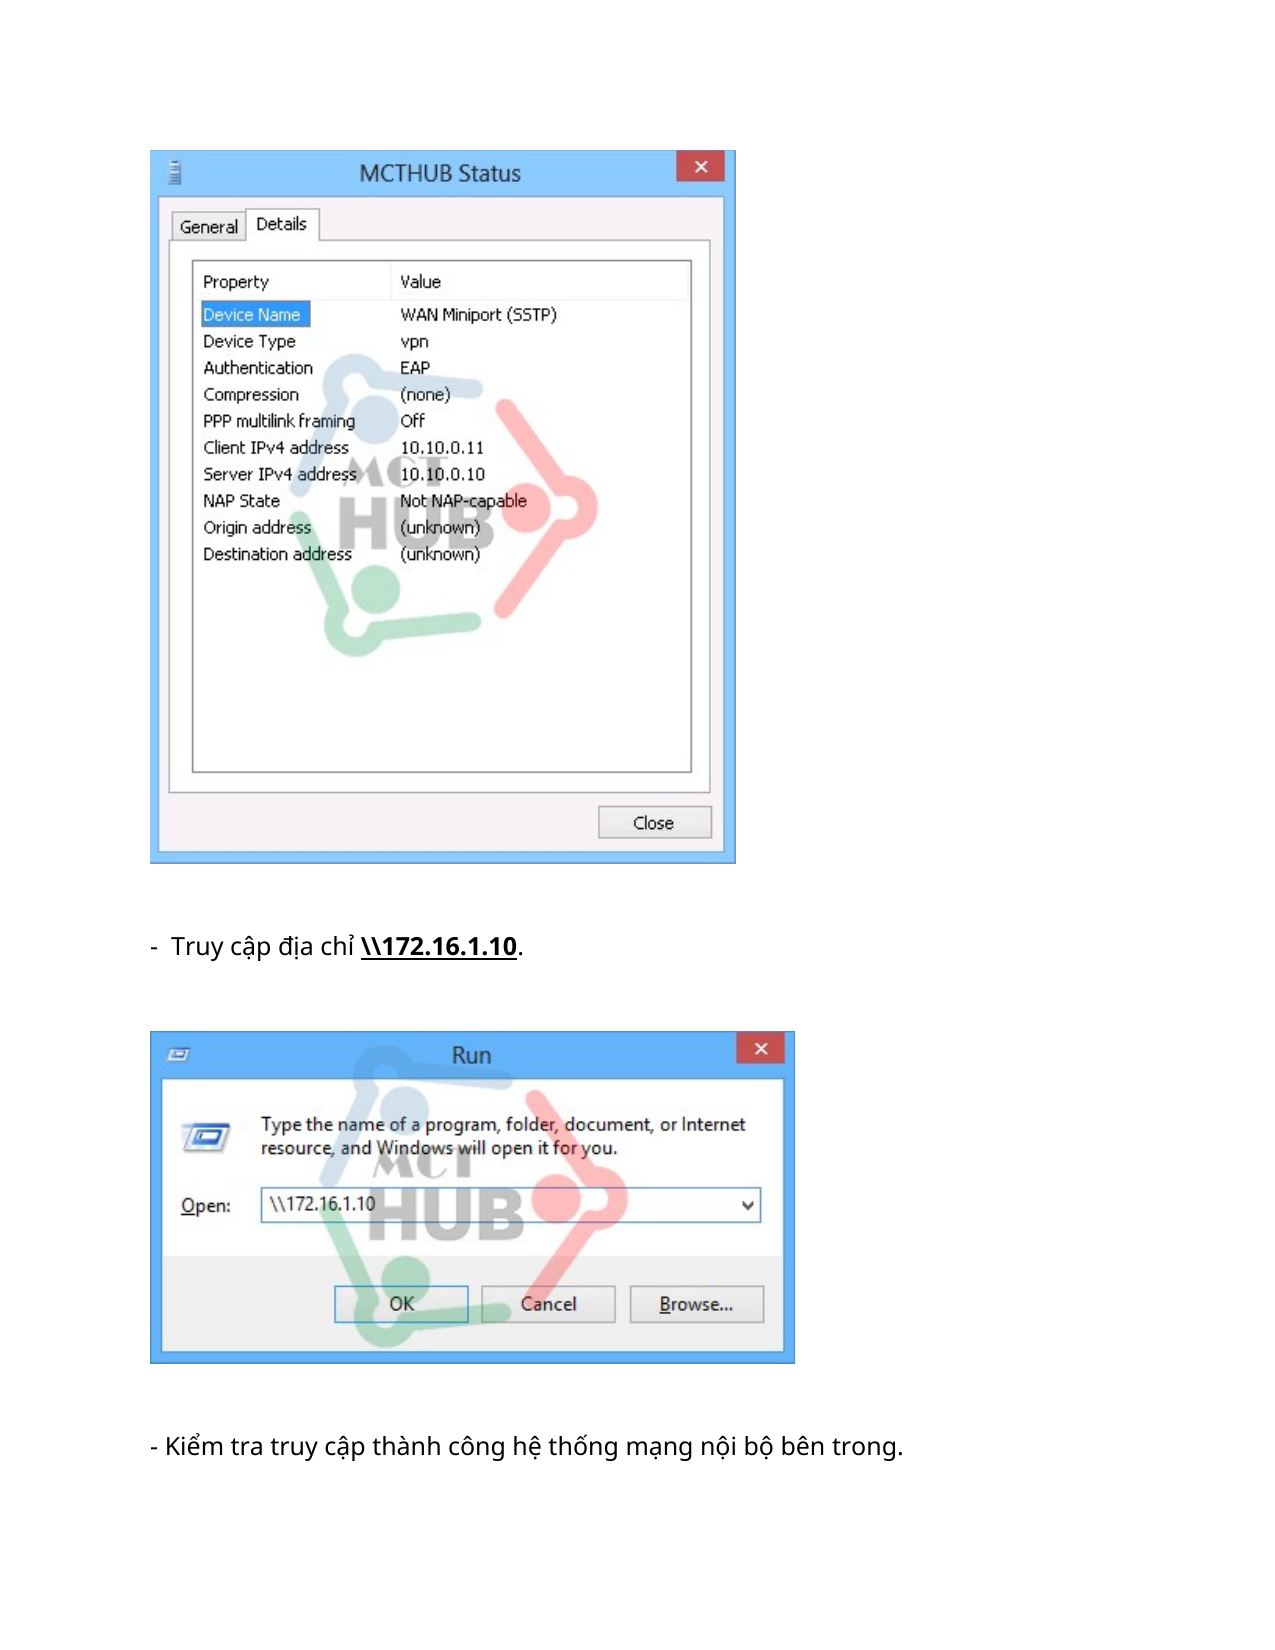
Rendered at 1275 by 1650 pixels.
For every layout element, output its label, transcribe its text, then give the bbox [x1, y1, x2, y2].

picture [150, 1031, 796, 1364]
text - Kiểm tra truy cập thành công hệ thống mạng nội bộ bên trong. [150, 1429, 1125, 1463]
picture [150, 150, 736, 864]
text - Truy cập địa chỉ \\172.16.1.10. [150, 929, 1125, 963]
